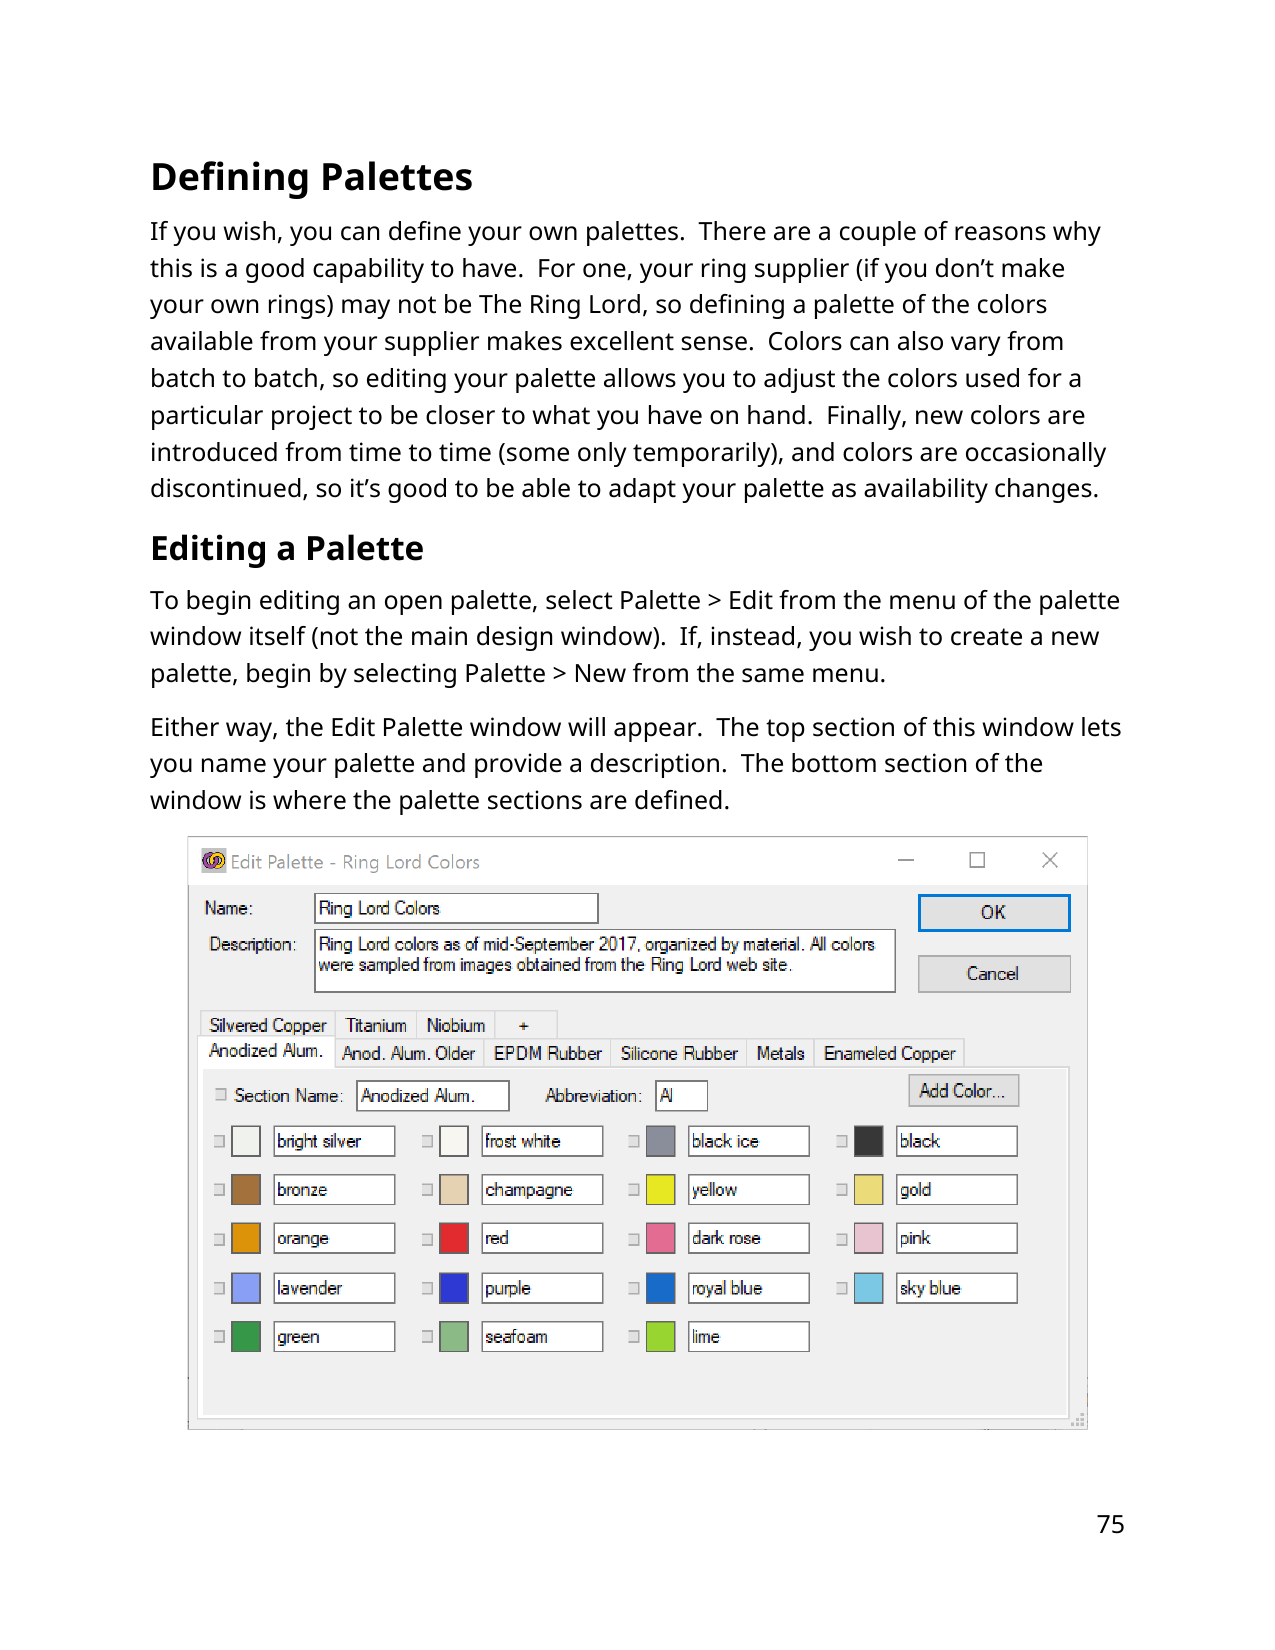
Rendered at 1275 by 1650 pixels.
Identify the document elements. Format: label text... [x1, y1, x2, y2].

subtitle Defining Palettes [150, 150, 1125, 201]
text To begin editing an open palette, select Palette > Edit from the menu of the palette window itself (not the main design window). If, instead, you wish to create a new palette, begin by selecting Palette > New from the same menu. [150, 582, 1125, 690]
text Either way, the Edit Palette window will appear. The top section of this window lets you name your palette and provide a description. The bottom section of the window is where the palette sections are defined. [150, 709, 1125, 817]
subtitle Editing a Palette [150, 524, 1125, 570]
picture [187, 836, 1088, 1430]
text If you wish, you can define your own palettes. There are a couple of reasons why this is a good capability to have. For one, your ring supplier (if you don’t make your own rings) may not be The Ring Lord, so defining a palette of the colors available from your supplier makes excellent sense. Colors can also vary from batch to batch, so editing your palette allows you to adjust the colors used for a particular project to be closer to what you have on hand. Finally, new colors are introduced from time to time (some only temporarily), and colors are occasionally discontinued, so it’s good to be able to adapt your palette as availability changes. [150, 213, 1125, 505]
